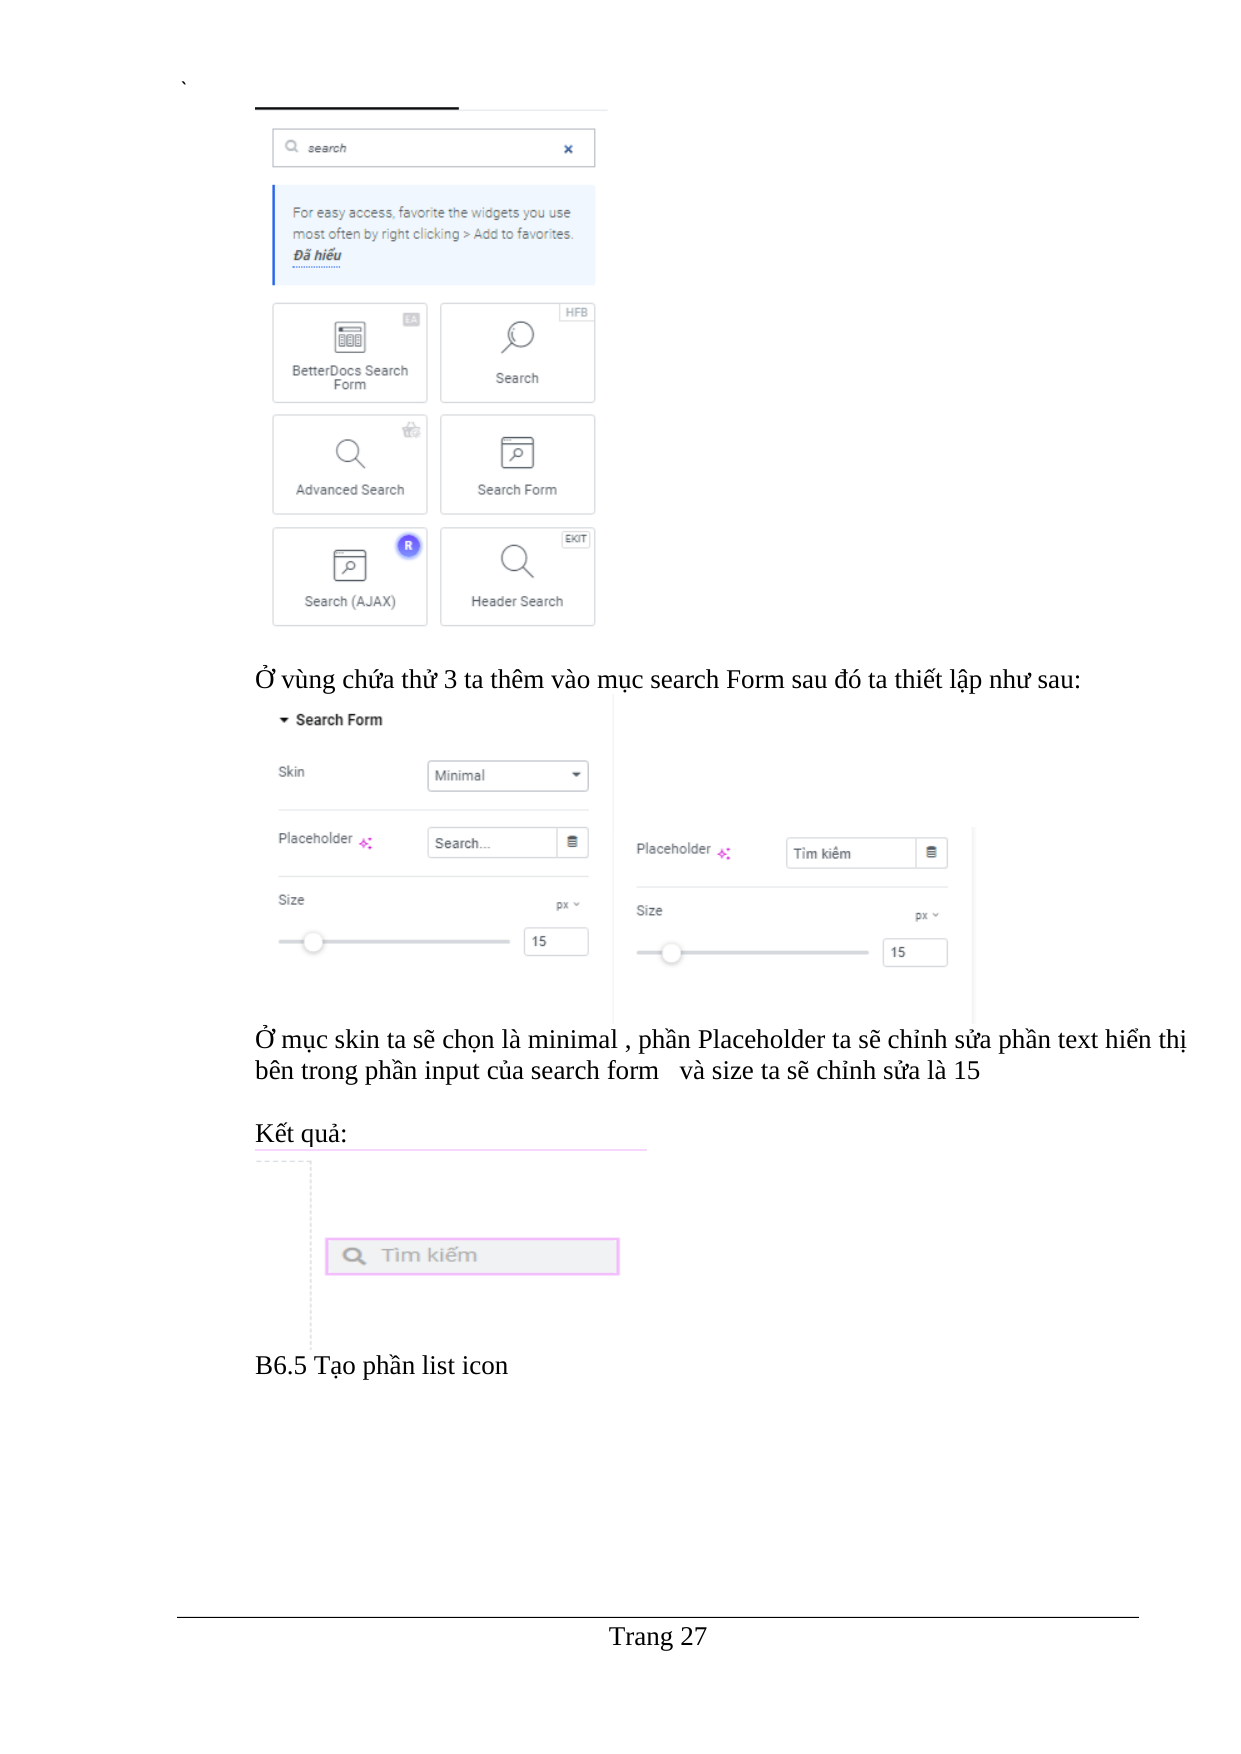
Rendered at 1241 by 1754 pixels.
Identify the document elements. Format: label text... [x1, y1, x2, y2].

text B6.5 Tạo phần list icon [255, 1349, 1192, 1380]
picture [255, 694, 982, 1024]
picture [255, 102, 608, 664]
text Kết quả: [255, 1117, 1192, 1148]
picture [255, 1147, 647, 1350]
text Ở mục skin ta sẽ chọn là minimal , phần Placeholder ta sẽ chỉnh sửa phần text hiển thị bên trong phần input của search form và size ta sẽ chỉnh sửa là 15 [255, 1023, 1192, 1086]
text Ở vùng chứa thử 3 ta thêm vào mục search Form sau đó ta thiết lập như sau: [255, 663, 1192, 694]
